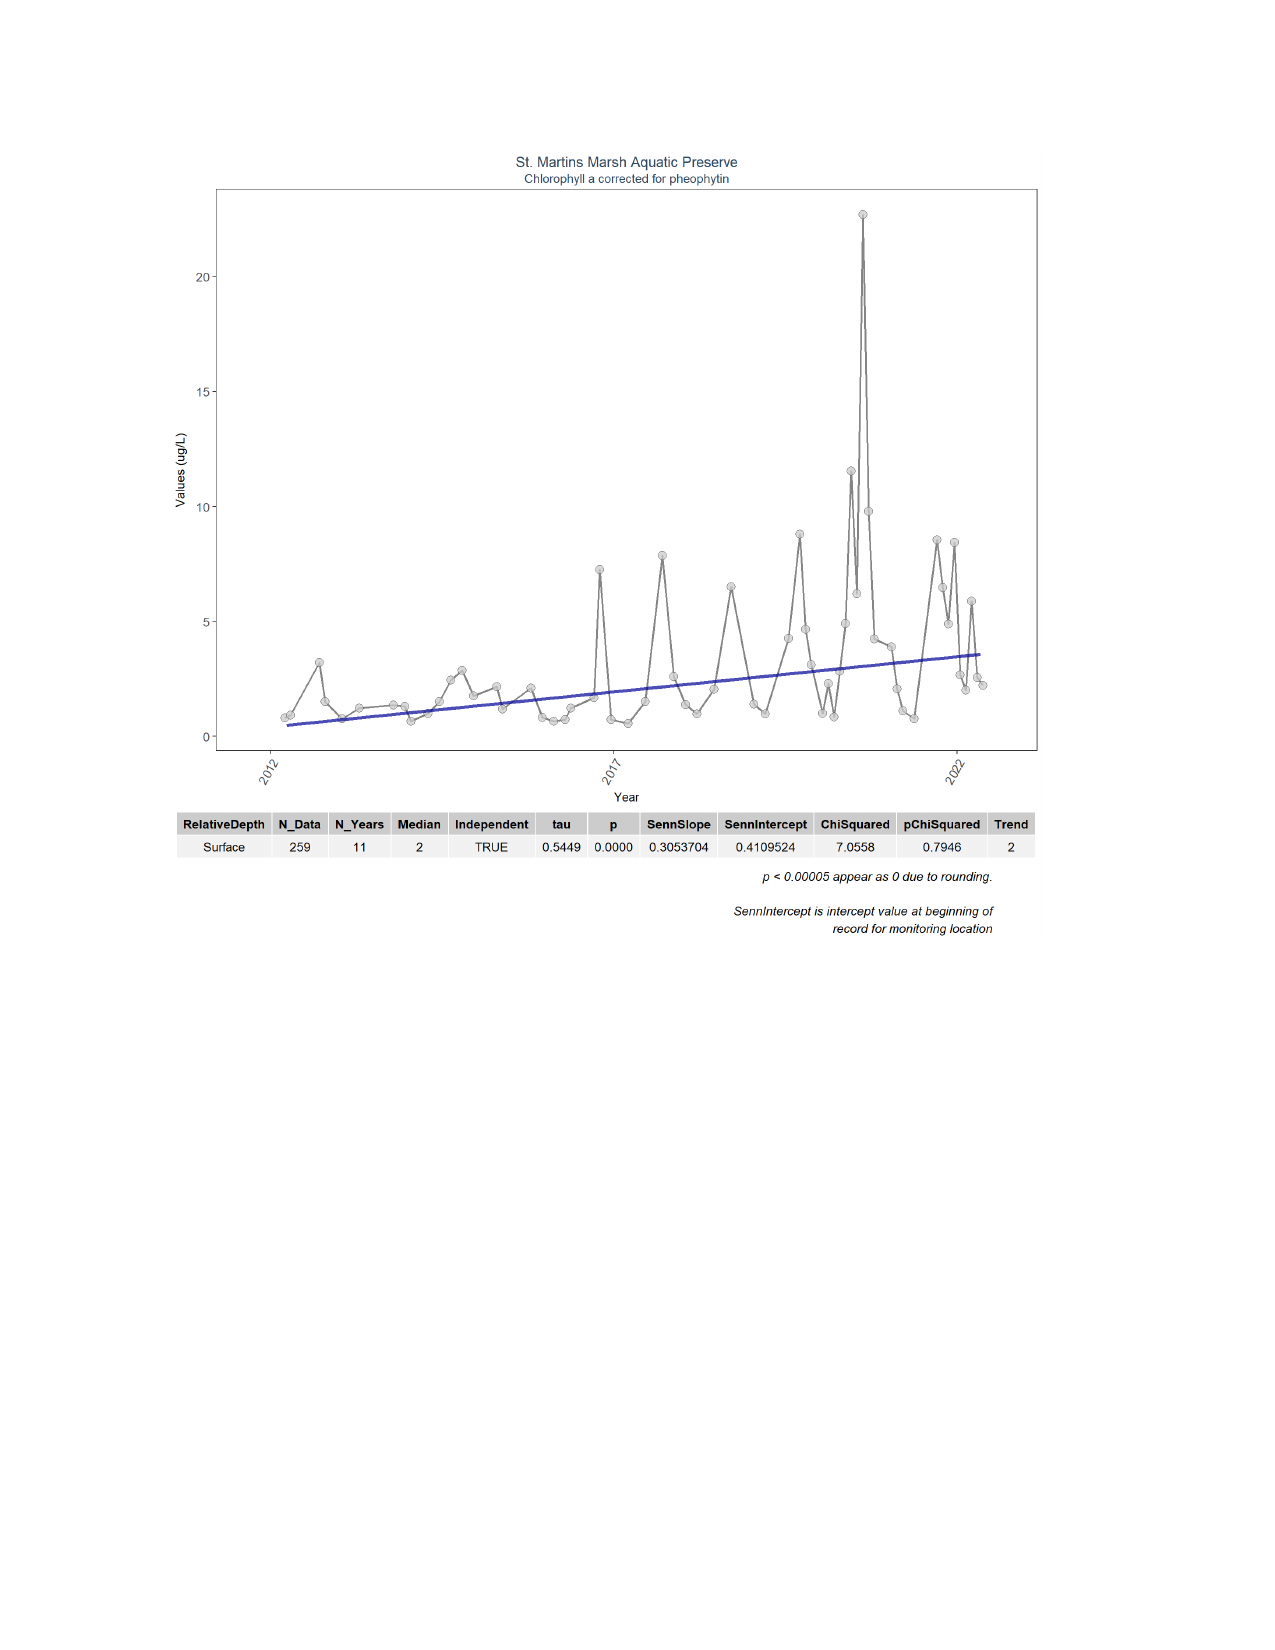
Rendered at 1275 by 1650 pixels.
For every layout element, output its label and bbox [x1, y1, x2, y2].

picture [168, 150, 1044, 938]
